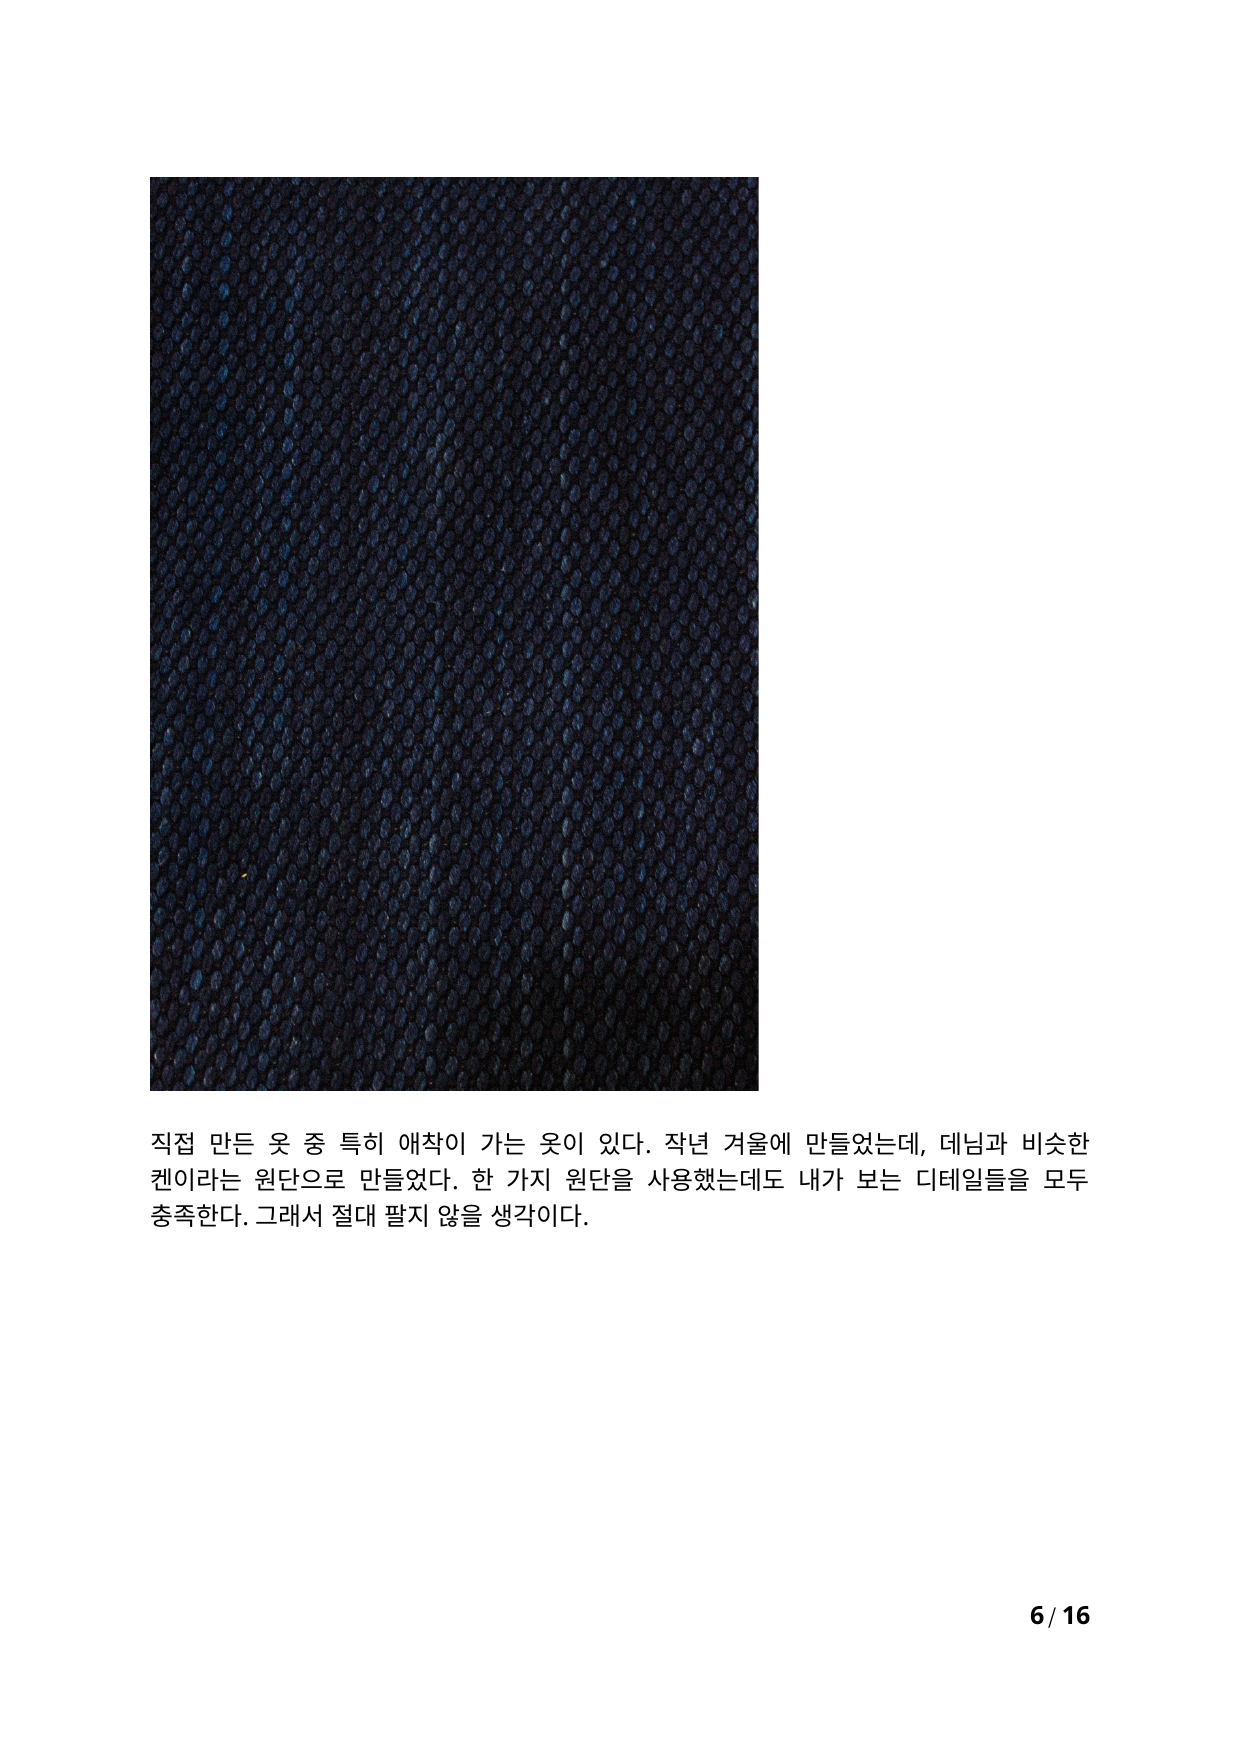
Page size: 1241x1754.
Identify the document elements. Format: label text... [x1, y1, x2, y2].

text 직접 만든 옷 중 특히 애착이 가는 옷이 있다. 작년 겨울에 만들었는데, 데님과 비슷한 켄이라는 원단으로 만들었다. 한 가지 원단을 사용했는데도 내가 보는 디테일들을 모두 충족한다. 그래서 절대 팔지 않을 생각이다. [150, 1124, 1090, 1233]
picture [150, 177, 759, 1091]
